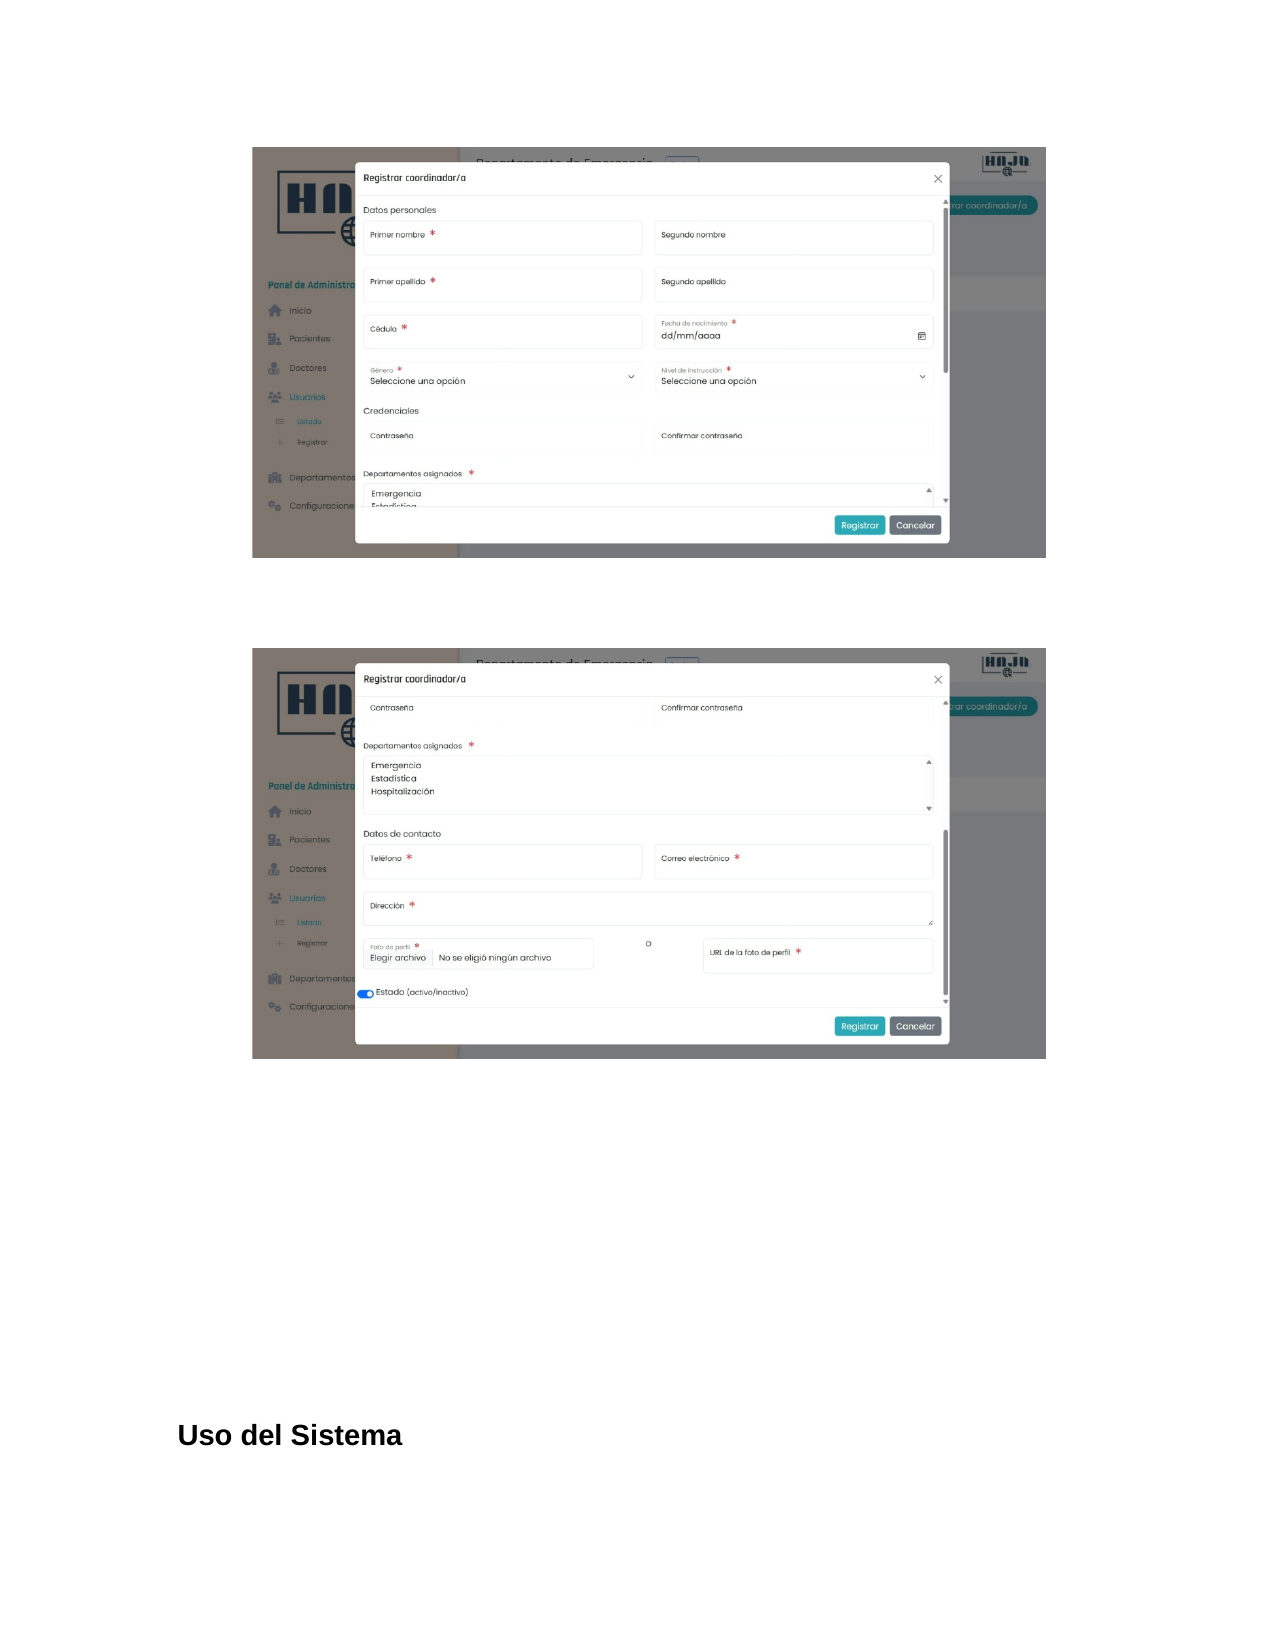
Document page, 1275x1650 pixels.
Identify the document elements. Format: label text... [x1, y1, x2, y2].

text Uso del Sistema [177, 1418, 1090, 1452]
picture [252, 648, 1046, 1059]
picture [252, 147, 1046, 558]
